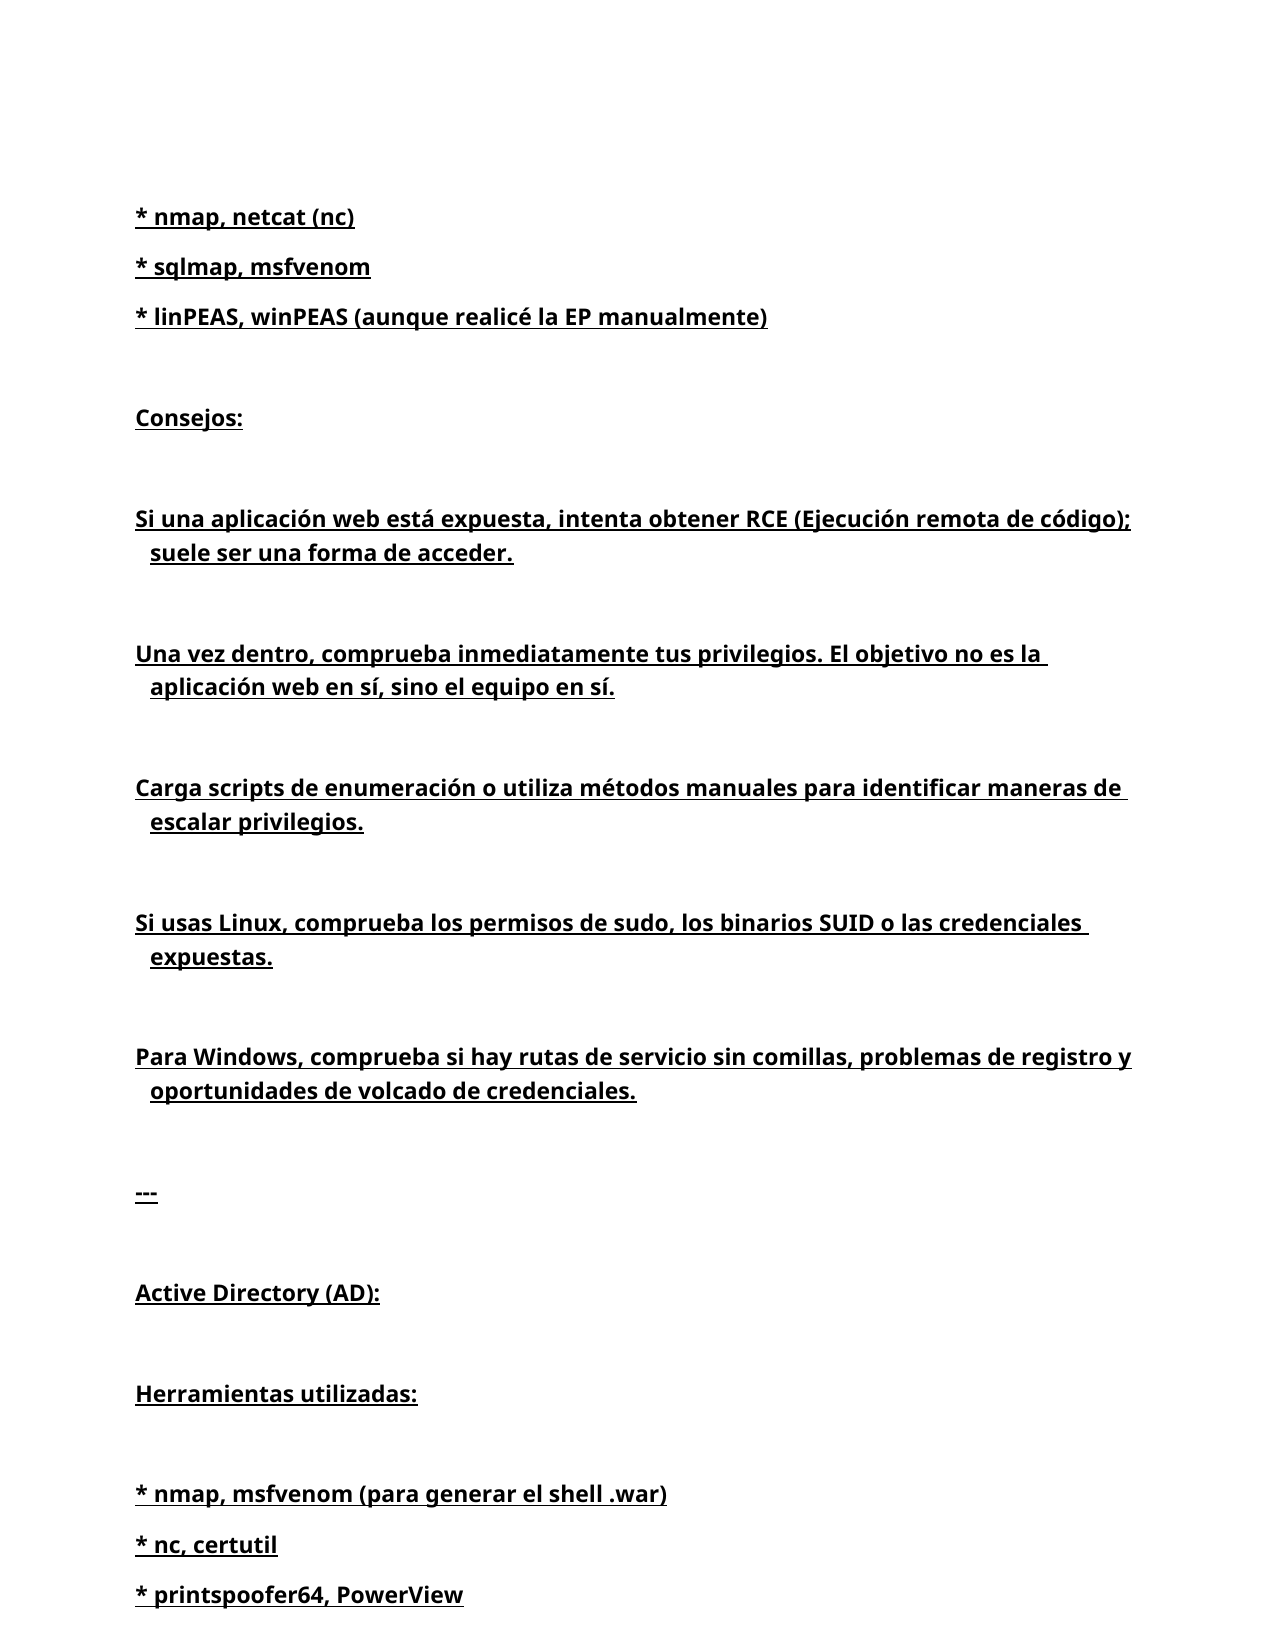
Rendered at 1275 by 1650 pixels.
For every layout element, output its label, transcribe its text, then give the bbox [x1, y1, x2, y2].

text Para Windows, comprueba si hay rutas de servicio sin comillas, problemas de registro y oportunidades de volcado de credenciales. [135, 1041, 1137, 1106]
text Consejos: [135, 402, 1137, 433]
text * nmap, msfvenom (para generar el shell .war) [135, 1478, 1137, 1509]
text * nmap, netcat (nc) [135, 200, 1137, 232]
text --- [135, 1176, 1137, 1207]
text * printspoofer64, PowerView [135, 1579, 1137, 1610]
text Si usas Linux, comprueba los permisos de sudo, los binarios SUID o las credenciales expuestas. [135, 907, 1137, 972]
text Active Directory (AD): [135, 1277, 1137, 1308]
text * nc, certutil [135, 1529, 1137, 1560]
text * linPEAS, winPEAS (aunque realicé la EP manualmente) [135, 301, 1137, 332]
text * sqlmap, msfvenom [135, 251, 1137, 282]
text Una vez dentro, comprueba inmediatamente tus privilegios. El objetivo no es la aplicación web en sí, sino el equipo en sí. [135, 637, 1137, 702]
text Si una aplicación web está expuesta, intenta obtener RCE (Ejecución remota de código); suele ser una forma de acceder. [135, 503, 1137, 568]
text Herramientas utilizadas: [135, 1377, 1137, 1409]
text Carga scripts de enumeración o utiliza métodos manuales para identificar maneras de escalar privilegios. [135, 772, 1137, 837]
